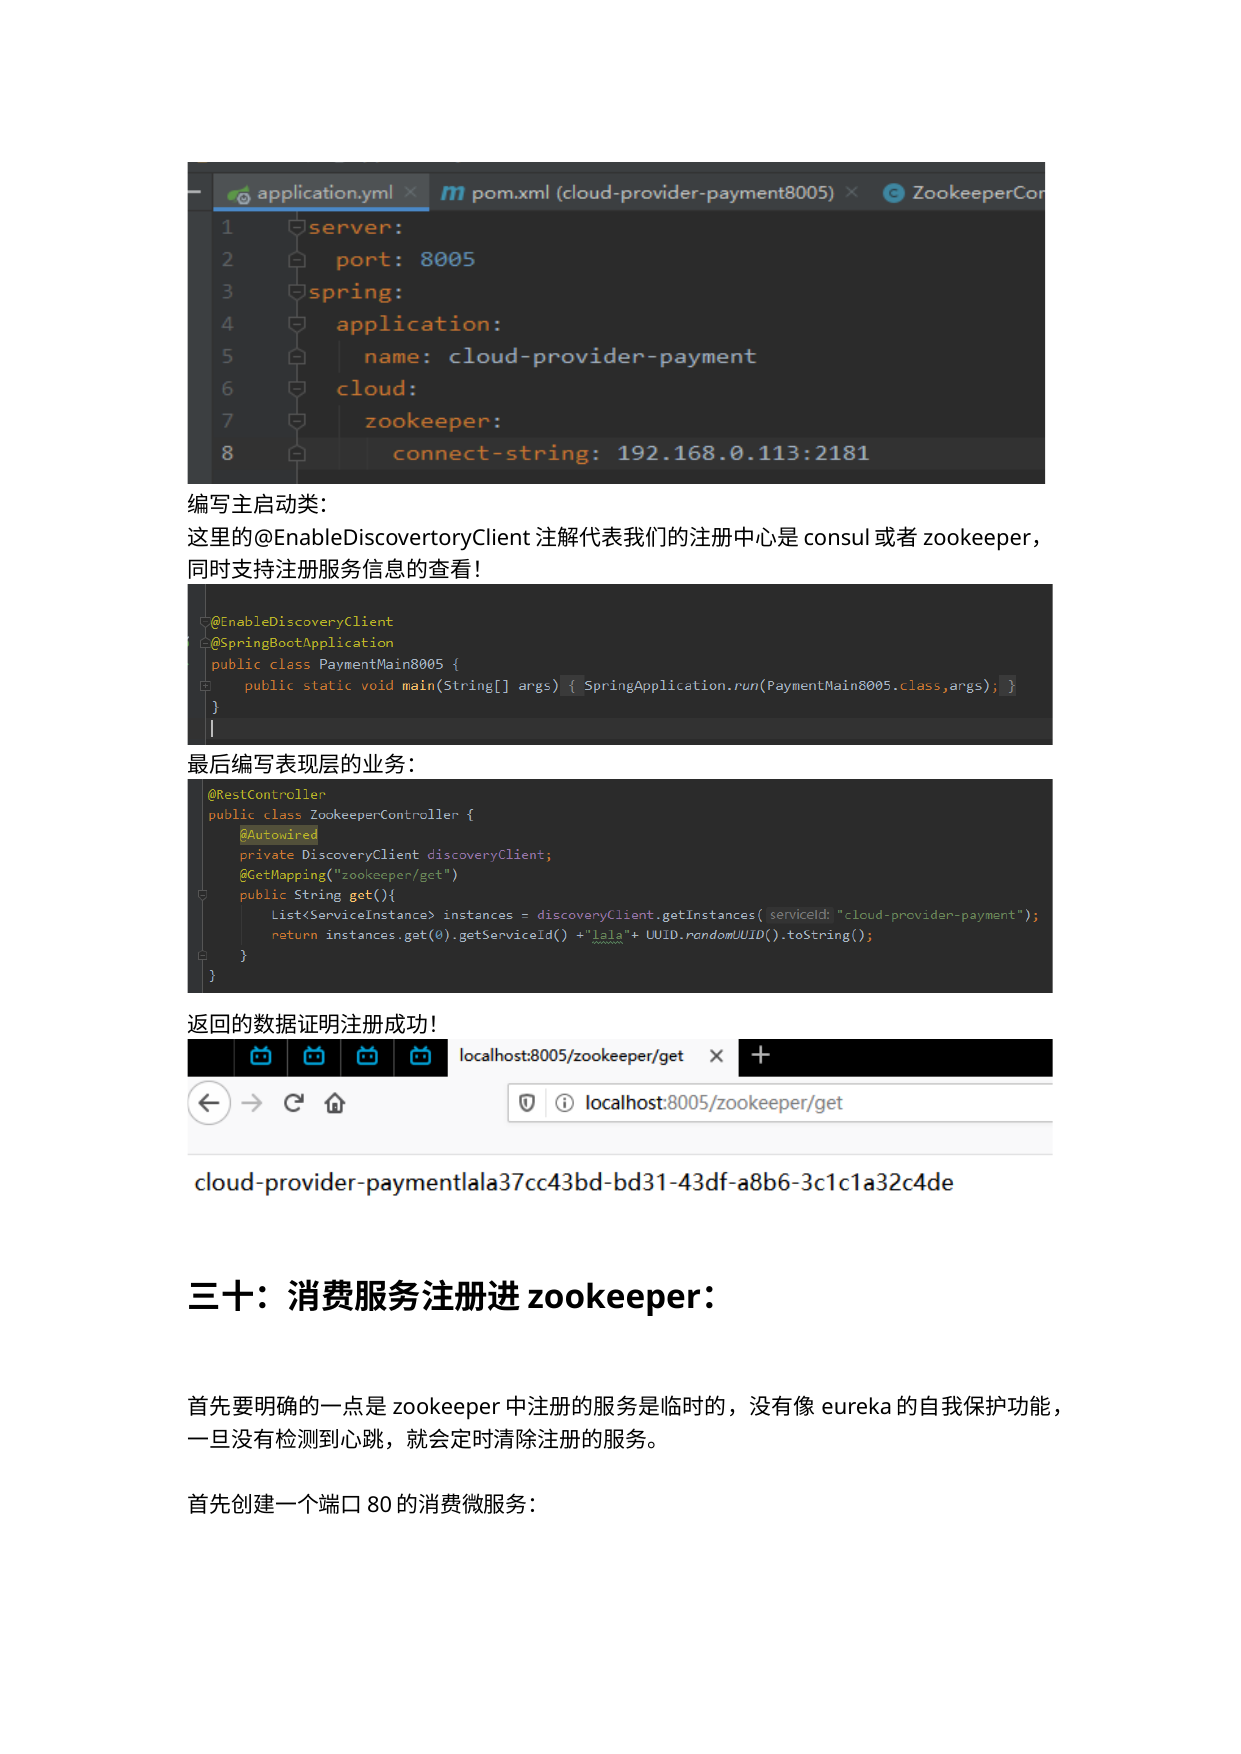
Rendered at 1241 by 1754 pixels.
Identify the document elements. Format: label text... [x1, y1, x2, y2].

text 返回的数据证明注册成功！ [187, 1007, 1053, 1039]
picture [187, 779, 1053, 993]
text 首先要明确的一点是zookeeper中注册的服务是临时的，没有像eureka的自我保护功能，一旦没有检测到心跳，就会定时清除注册的服务。 [187, 1389, 1053, 1454]
text 这里的@EnableDiscovertoryClient注解代表我们的注册中心是consul或者zookeeper，同时支持注册服务信息的查看！ [187, 519, 1053, 584]
picture [187, 584, 1053, 745]
picture [187, 1039, 1053, 1214]
text 最后编写表现层的业务： [187, 747, 1053, 779]
text 首先创建一个端口80的消费微服务： [187, 1486, 1053, 1519]
text 编写主启动类： [187, 487, 1053, 519]
picture [187, 162, 1046, 484]
subtitle 三十：消费服务注册进zookeeper： [187, 1262, 1053, 1327]
